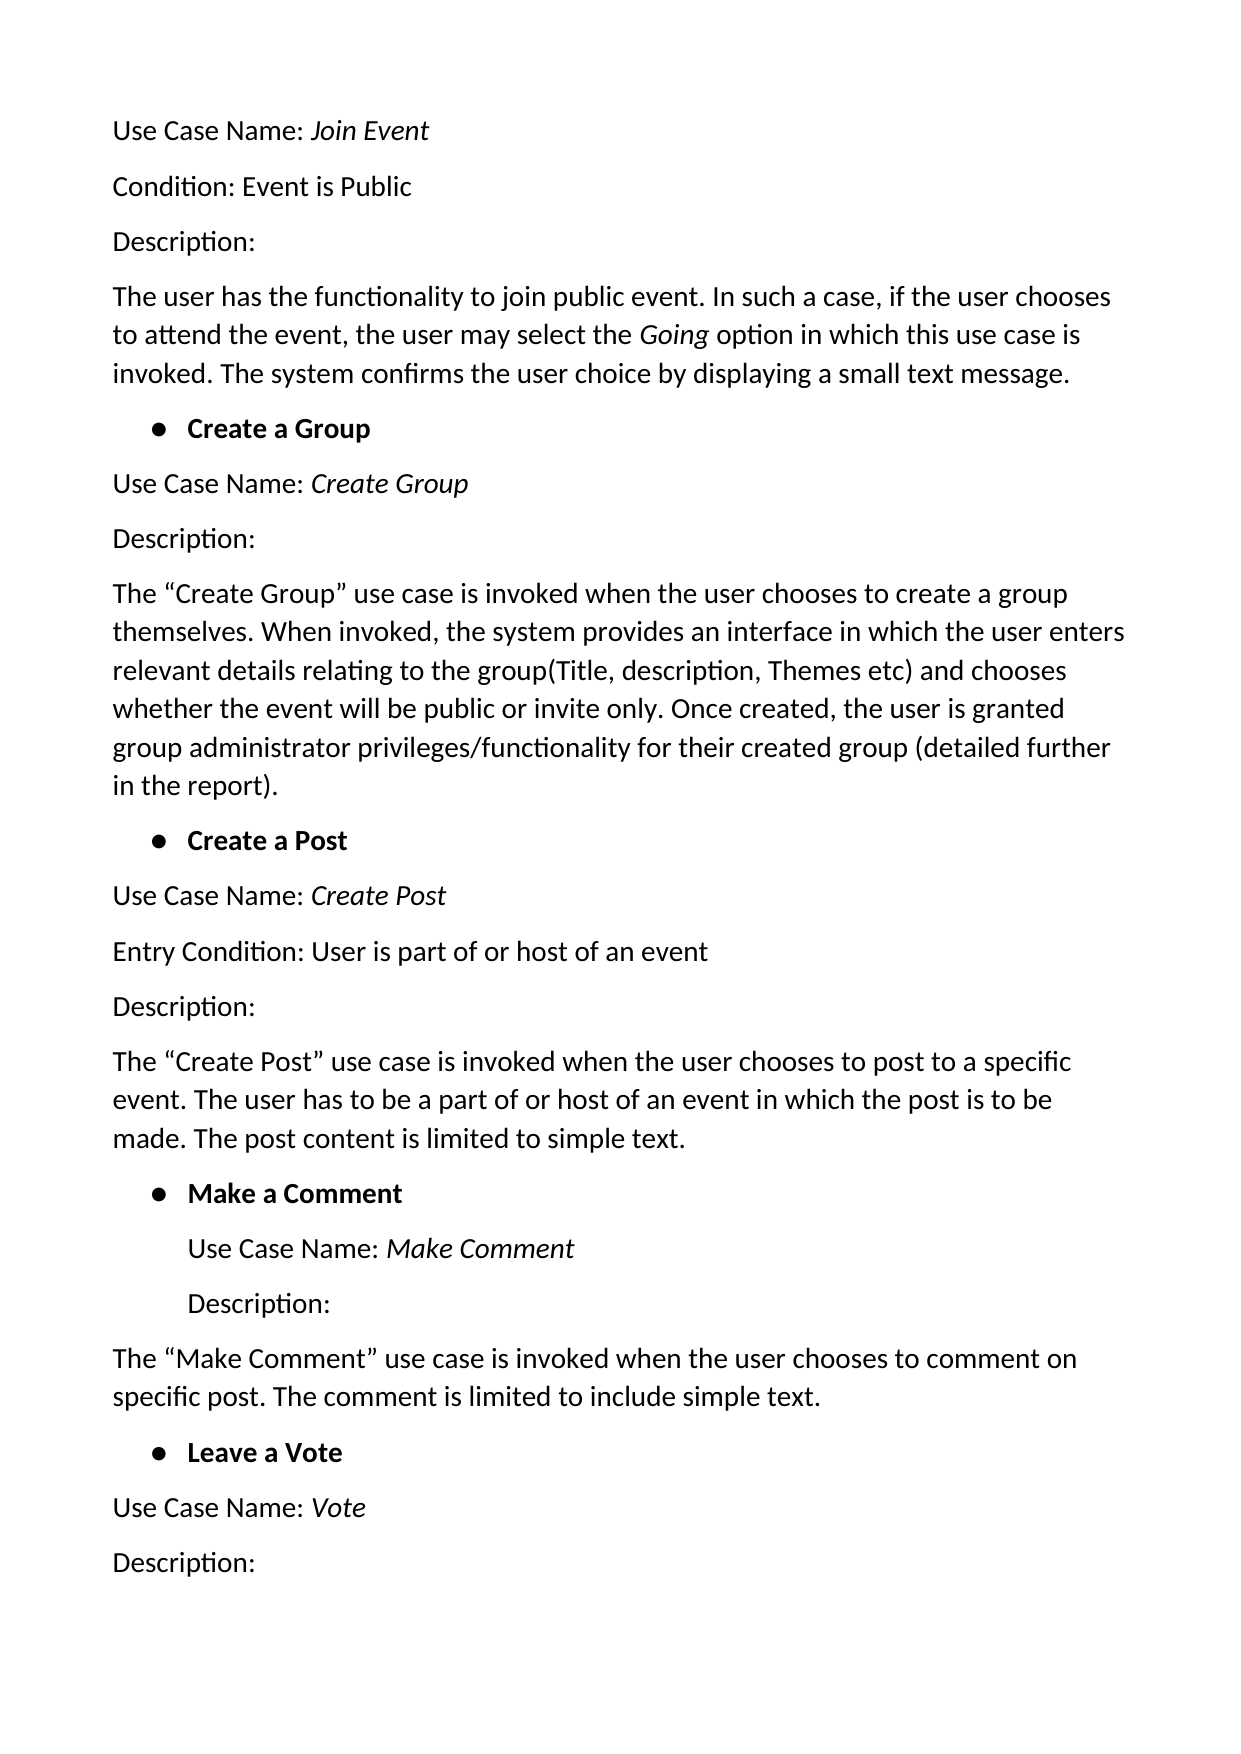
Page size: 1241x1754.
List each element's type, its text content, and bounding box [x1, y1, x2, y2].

list Create a Group [150, 410, 1128, 445]
text The “Make Comment” use case is invoked when the user chooses to comment on specific post. The comment is limited to include simple text. [112, 1340, 1128, 1414]
text Description: [112, 223, 1128, 258]
text Description: [112, 1544, 1128, 1579]
text Use Case Name: Join Event [112, 112, 1128, 148]
text Condition: Event is Public [112, 168, 1128, 203]
text Description: [112, 988, 1128, 1023]
text The “Create Group” use case is invoked when the user chooses to create a group themselves. When invoked, the system provides an interface in which the user enters relevant details relating to the group(Title, description, Themes etc) and chooses whether the event will be public or invite only. Once created, the user is granted group administrator privileges/functionality for their created group (detailed further in the report). [112, 575, 1128, 803]
text Use Case Name: Create Post [112, 877, 1128, 913]
text Use Case Name: Create Group [112, 465, 1128, 501]
text The user has the functionality to join public event. In such a case, if the user chooses to attend the event, the user may select the Going option in which this use case is invoked. The system confirms the user choice by displaying a small text message. [112, 278, 1128, 390]
text Description: [112, 520, 1128, 556]
text Use Case Name: Make Comment [112, 1230, 1128, 1266]
text Use Case Name: Vote [112, 1489, 1128, 1524]
text Entry Condition: User is part of or host of an event [112, 933, 1128, 968]
list Create a Post [150, 822, 1128, 858]
text The “Create Post” use case is invoked when the user chooses to post to a specific event. The user has to be a part of or host of an event in which the post is to be made. The post content is limited to simple text. [112, 1043, 1128, 1155]
text Description: [112, 1285, 1128, 1321]
list Leave a Vote [150, 1434, 1128, 1469]
list Make a Comment [150, 1175, 1128, 1210]
